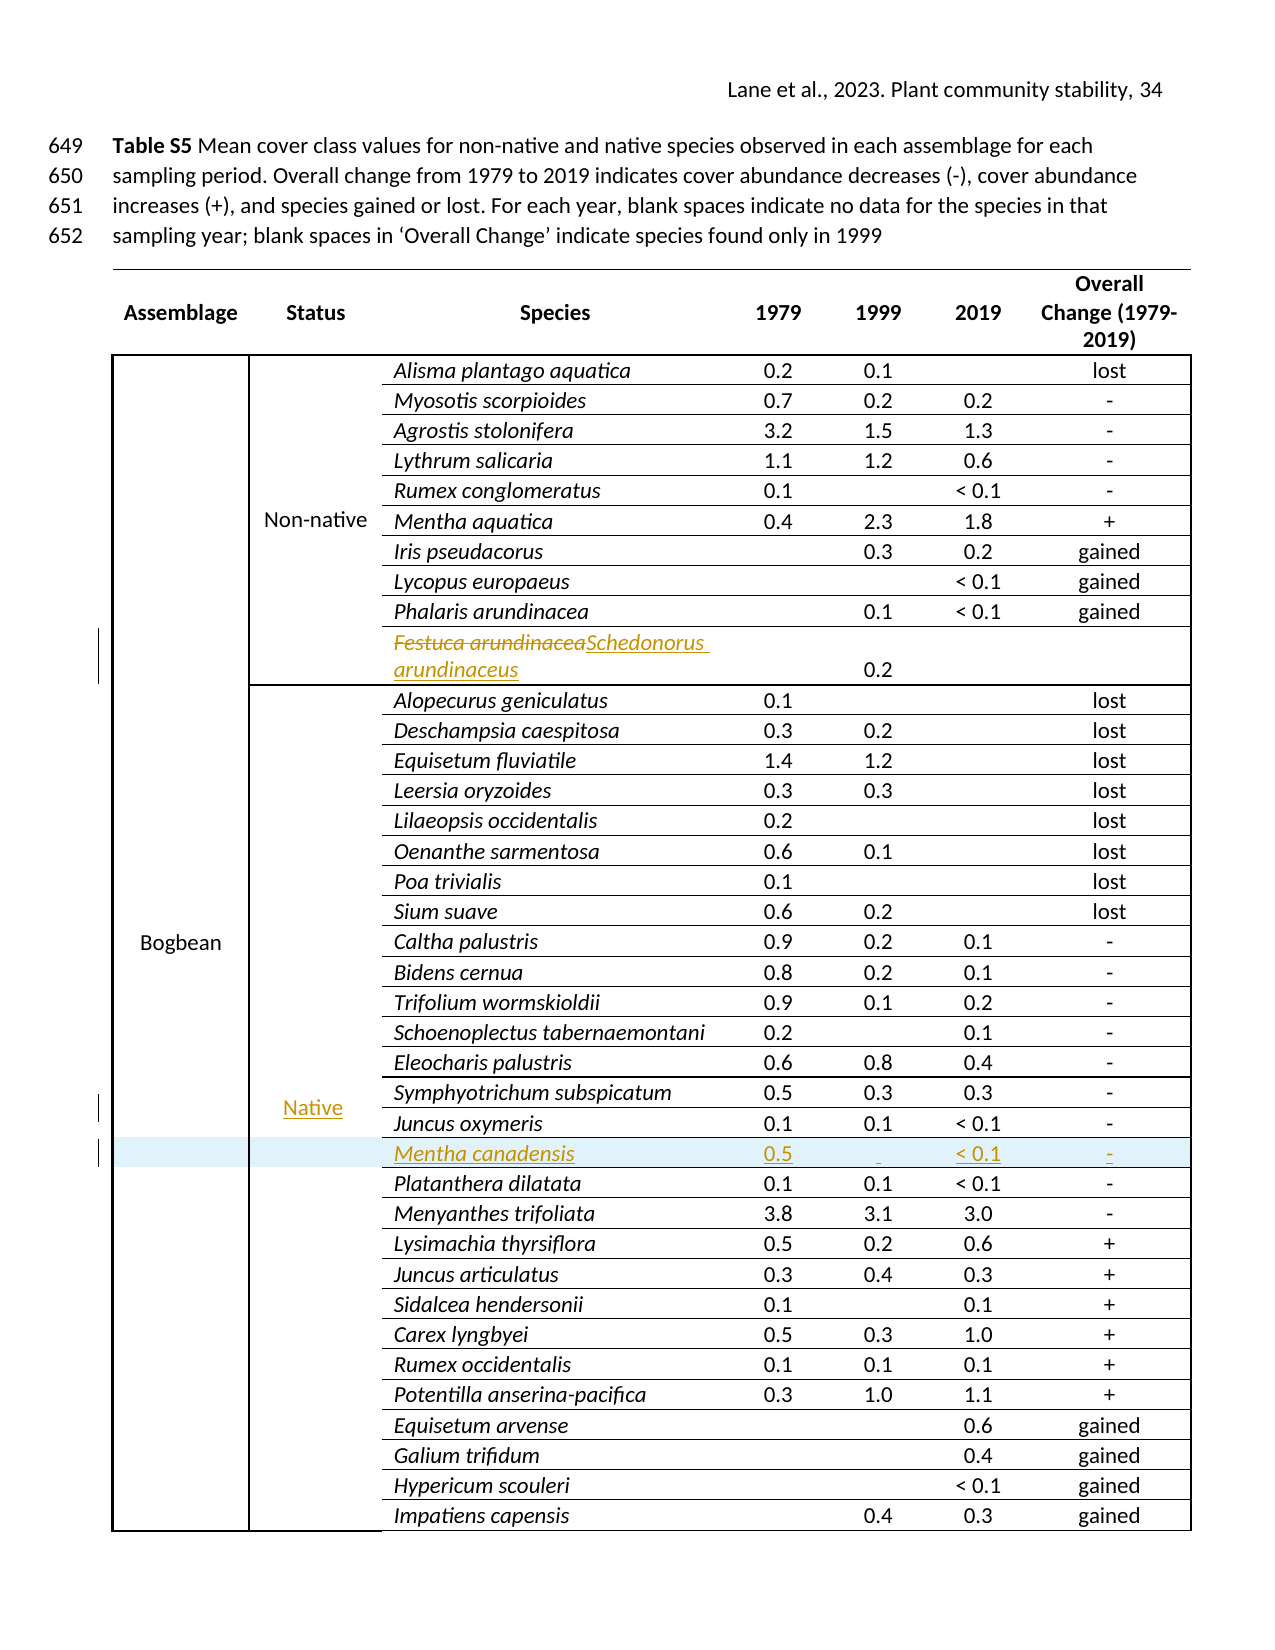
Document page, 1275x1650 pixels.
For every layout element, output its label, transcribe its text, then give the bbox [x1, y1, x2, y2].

table_cell Impatiens capensis [382, 1500, 728, 1529]
table_cell 0.3 [728, 775, 828, 804]
table_cell + [1028, 1229, 1190, 1258]
table_cell 0.2 [728, 806, 828, 835]
table_cell 0.1 [828, 596, 928, 626]
table_cell 0.2 [728, 356, 828, 384]
table_cell 0.3 [828, 1078, 928, 1107]
table_cell [728, 596, 828, 626]
table_cell gained [1028, 596, 1190, 626]
table_cell 0.1 [828, 1349, 928, 1378]
table_cell [828, 686, 928, 714]
table_cell [728, 627, 828, 684]
table_cell 1.2 [828, 745, 928, 774]
table_cell 1.3 [928, 415, 1028, 444]
table_cell [928, 745, 1028, 774]
table_cell 0.1 [728, 1349, 828, 1378]
table_cell 0.1 [728, 1108, 828, 1137]
table_cell 0.6 [728, 1047, 828, 1076]
table_cell 1.0 [928, 1319, 1028, 1348]
table_cell lost [1028, 745, 1190, 774]
table_cell 0.1 [928, 926, 1028, 956]
table_cell [728, 1410, 828, 1439]
table_cell < 0.1 [928, 476, 1028, 505]
table_cell - [1028, 926, 1190, 956]
table_cell < 0.1 [928, 1470, 1028, 1499]
table_cell Carex lyngbyei [382, 1319, 728, 1348]
table_cell 1.0 [828, 1380, 928, 1409]
table_cell + [1028, 1349, 1190, 1378]
table_cell 0.7 [728, 385, 828, 414]
table_header 1999 [828, 270, 928, 354]
table_cell Lysimachia thyrsiflora [382, 1229, 728, 1258]
table_cell [928, 775, 1028, 804]
table_cell 0.6 [728, 896, 828, 925]
table_cell 1.1 [928, 1380, 1028, 1409]
table_cell Poa trivialis [382, 866, 728, 895]
table_cell - [1028, 476, 1190, 505]
table_cell 0.2 [828, 1229, 928, 1258]
table_cell lost [1028, 356, 1190, 384]
table_cell 0.4 [728, 506, 828, 535]
table_cell - [1028, 445, 1190, 474]
table_cell - [1028, 1168, 1190, 1197]
table_cell Phalaris arundinacea [382, 596, 728, 626]
table_cell Equisetum arvense [382, 1410, 728, 1439]
table_cell Platanthera dilatata [382, 1168, 728, 1197]
table_cell + [1028, 506, 1190, 535]
table_cell 1.8 [928, 506, 1028, 535]
table_cell Lilaeopsis occidentalis [382, 806, 728, 835]
table_cell Equisetum fluviatile [382, 745, 728, 774]
table_cell 0.4 [928, 1047, 1028, 1076]
table_cell [728, 1470, 828, 1499]
table_cell [928, 866, 1028, 895]
table_cell Symphyotrichum subspicatum [382, 1078, 728, 1107]
table_cell 0.1 [728, 1168, 828, 1197]
text Table S5 Mean cover class values for non-native and native species observed in each assemblage for each sampling period. Overall change from 1979 to 2019 indicates cover abundance decreases (-), cover abundance increases (+), and species gained or lost. For each year, blank spaces indicate no data for the species in that sampling year; blank spaces in ‘Overall Change’ indicate species found only in 1999 [112, 131, 1162, 250]
table_cell 0.1 [928, 1017, 1028, 1046]
table_cell Juncus oxymeris [382, 1108, 728, 1137]
table_cell Lythrum salicaria [382, 445, 728, 474]
table_cell 0.2 [928, 987, 1028, 1016]
table_cell 0.1 [828, 1168, 928, 1197]
table_cell 0.4 [828, 1259, 928, 1288]
table_cell 0.1 [828, 1108, 928, 1137]
table_cell 0.3 [728, 1380, 828, 1409]
table_cell Iris pseudacorus [382, 536, 728, 565]
table_cell [728, 1500, 828, 1529]
table_cell [728, 1440, 828, 1469]
table_cell [828, 566, 928, 595]
table_cell lost [1028, 775, 1190, 804]
table_header Assemblage [113, 270, 249, 354]
table_cell [928, 686, 1028, 714]
table_cell 1.4 [728, 745, 828, 774]
table_cell Agrostis stolonifera [382, 415, 728, 444]
table_cell 0.1 [828, 836, 928, 865]
table_cell [382, 627, 728, 684]
table_cell 0.3 [828, 775, 928, 804]
table_cell 0.5 [728, 1319, 828, 1348]
table_cell - [1028, 1108, 1190, 1137]
table_cell [828, 1440, 928, 1469]
table_cell - [1028, 957, 1190, 986]
table_cell - [1028, 385, 1190, 414]
table_cell - [1028, 1078, 1190, 1107]
table_cell 0.3 [828, 536, 928, 565]
table_cell [928, 806, 1028, 835]
table_cell gained [1028, 536, 1190, 565]
table_header 1979 [728, 270, 828, 354]
table_cell 0.1 [728, 1289, 828, 1318]
table_cell Sidalcea hendersonii [382, 1289, 728, 1318]
table_cell 2.3 [828, 506, 928, 535]
table_cell 0.2 [828, 627, 928, 684]
table_cell Galium trifidum [382, 1440, 728, 1469]
table_cell 0.4 [828, 1500, 928, 1529]
table_cell + [1028, 1319, 1190, 1348]
table_cell Deschampsia caespitosa [382, 715, 728, 744]
table_cell 0.1 [828, 356, 928, 384]
table_cell Bidens cernua [382, 957, 728, 986]
table_cell [928, 715, 1028, 744]
table_cell - [1028, 987, 1190, 1016]
table_cell Myosotis scorpioides [382, 385, 728, 414]
table_cell [928, 836, 1028, 865]
table_cell [828, 476, 928, 505]
table_cell 0.1 [728, 866, 828, 895]
table_cell + [1028, 1259, 1190, 1288]
table_cell gained [1028, 1470, 1190, 1499]
table_cell lost [1028, 866, 1190, 895]
table_cell 3.0 [928, 1198, 1028, 1227]
table_cell lost [1028, 686, 1190, 714]
table_cell Non-native [250, 356, 382, 684]
table_cell 0.6 [928, 1229, 1028, 1258]
table_cell - [1028, 1198, 1190, 1227]
table_cell 0.2 [828, 385, 928, 414]
table_cell 0.6 [728, 836, 828, 865]
table_cell gained [1028, 566, 1190, 595]
table_cell + [1028, 1380, 1190, 1409]
table_cell 3.8 [728, 1198, 828, 1227]
table_cell Oenanthe sarmentosa [382, 836, 728, 865]
table_cell 0.2 [828, 896, 928, 925]
table_cell 0.2 [828, 715, 928, 744]
table_cell [928, 627, 1028, 684]
table_cell [828, 1289, 928, 1318]
table_cell Caltha palustris [382, 926, 728, 956]
table_cell 0.3 [928, 1259, 1028, 1288]
table_header Status [249, 270, 382, 354]
table_cell Sium suave [382, 896, 728, 925]
table_header Species [382, 270, 728, 354]
table_cell - [1028, 1017, 1190, 1046]
table_cell Juncus articulatus [382, 1259, 728, 1288]
table_header Overall Change (1979-2019) [1028, 270, 1191, 354]
table_cell - [1028, 1047, 1190, 1076]
table_cell Alopecurus geniculatus [382, 686, 728, 714]
table_cell 1.1 [728, 445, 828, 474]
table_cell [728, 536, 828, 565]
table_cell < 0.1 [928, 596, 1028, 626]
table_cell [828, 866, 928, 895]
table_cell 0.9 [728, 926, 828, 956]
table_cell 0.1 [728, 686, 828, 714]
table_cell Trifolium wormskioldii [382, 987, 728, 1016]
table_cell 0.2 [928, 385, 1028, 414]
table_cell lost [1028, 806, 1190, 835]
table_cell Menyanthes trifoliata [382, 1198, 728, 1227]
table_cell Leersia oryzoides [382, 775, 728, 804]
table_cell 0.3 [928, 1500, 1028, 1529]
table_cell 3.2 [728, 415, 828, 444]
table_cell 0.1 [728, 476, 828, 505]
table_cell 0.2 [928, 536, 1028, 565]
table_cell lost [1028, 715, 1190, 744]
table_cell Hypericum scouleri [382, 1470, 728, 1499]
table_cell [828, 1410, 928, 1439]
table_cell < 0.1 [928, 1168, 1028, 1197]
table_cell [828, 1470, 928, 1499]
table_cell 0.3 [728, 715, 828, 744]
table_cell Rumex conglomeratus [382, 476, 728, 505]
table_cell Mentha aquatica [382, 506, 728, 535]
table_cell [928, 356, 1028, 384]
table_cell 0.8 [828, 1047, 928, 1076]
table_cell [1028, 627, 1190, 684]
table_cell 0.8 [728, 957, 828, 986]
table_cell + [1028, 1289, 1190, 1318]
table_cell lost [1028, 896, 1190, 925]
table_cell [828, 1017, 928, 1046]
table_cell 0.9 [728, 987, 828, 1016]
table_cell [828, 806, 928, 835]
table_cell 0.5 [728, 1078, 828, 1107]
table_cell - [1028, 415, 1190, 444]
table_cell Lycopus europaeus [382, 566, 728, 595]
table_cell lost [1028, 836, 1190, 865]
table_cell 0.1 [928, 1289, 1028, 1318]
table_cell Potentilla anserina-pacifica [382, 1380, 728, 1409]
table_cell gained [1028, 1440, 1190, 1469]
table_cell 0.5 [728, 1229, 828, 1258]
table_cell 0.1 [928, 957, 1028, 986]
table_cell 1.2 [828, 445, 928, 474]
table_cell 0.3 [928, 1078, 1028, 1107]
table_cell 0.1 [928, 1349, 1028, 1378]
table_cell < 0.1 [928, 1108, 1028, 1137]
table_cell < 0.1 [928, 566, 1028, 595]
table_cell Rumex occidentalis [382, 1349, 728, 1378]
table_cell 0.6 [928, 1410, 1028, 1439]
table_cell [928, 896, 1028, 925]
table_header 2019 [928, 270, 1028, 354]
table_cell 1.5 [828, 415, 928, 444]
table_cell gained [1028, 1500, 1190, 1529]
table_cell Eleocharis palustris [382, 1047, 728, 1076]
table_cell 0.4 [928, 1440, 1028, 1469]
table_cell 0.2 [828, 926, 928, 956]
table_cell Bogbean [114, 356, 248, 1529]
table_cell 0.3 [728, 1259, 828, 1288]
table_cell Alisma plantago aquatica [382, 356, 728, 384]
table_cell 0.1 [828, 987, 928, 1016]
table_cell [250, 686, 382, 1529]
table_cell 0.6 [928, 445, 1028, 474]
table_cell gained [1028, 1410, 1190, 1439]
table_cell Schoenoplectus tabernaemontani [382, 1017, 728, 1046]
table_cell 0.3 [828, 1319, 928, 1348]
table_cell [728, 566, 828, 595]
table_cell 0.2 [728, 1017, 828, 1046]
table_cell 0.2 [828, 957, 928, 986]
table_cell 3.1 [828, 1198, 928, 1227]
